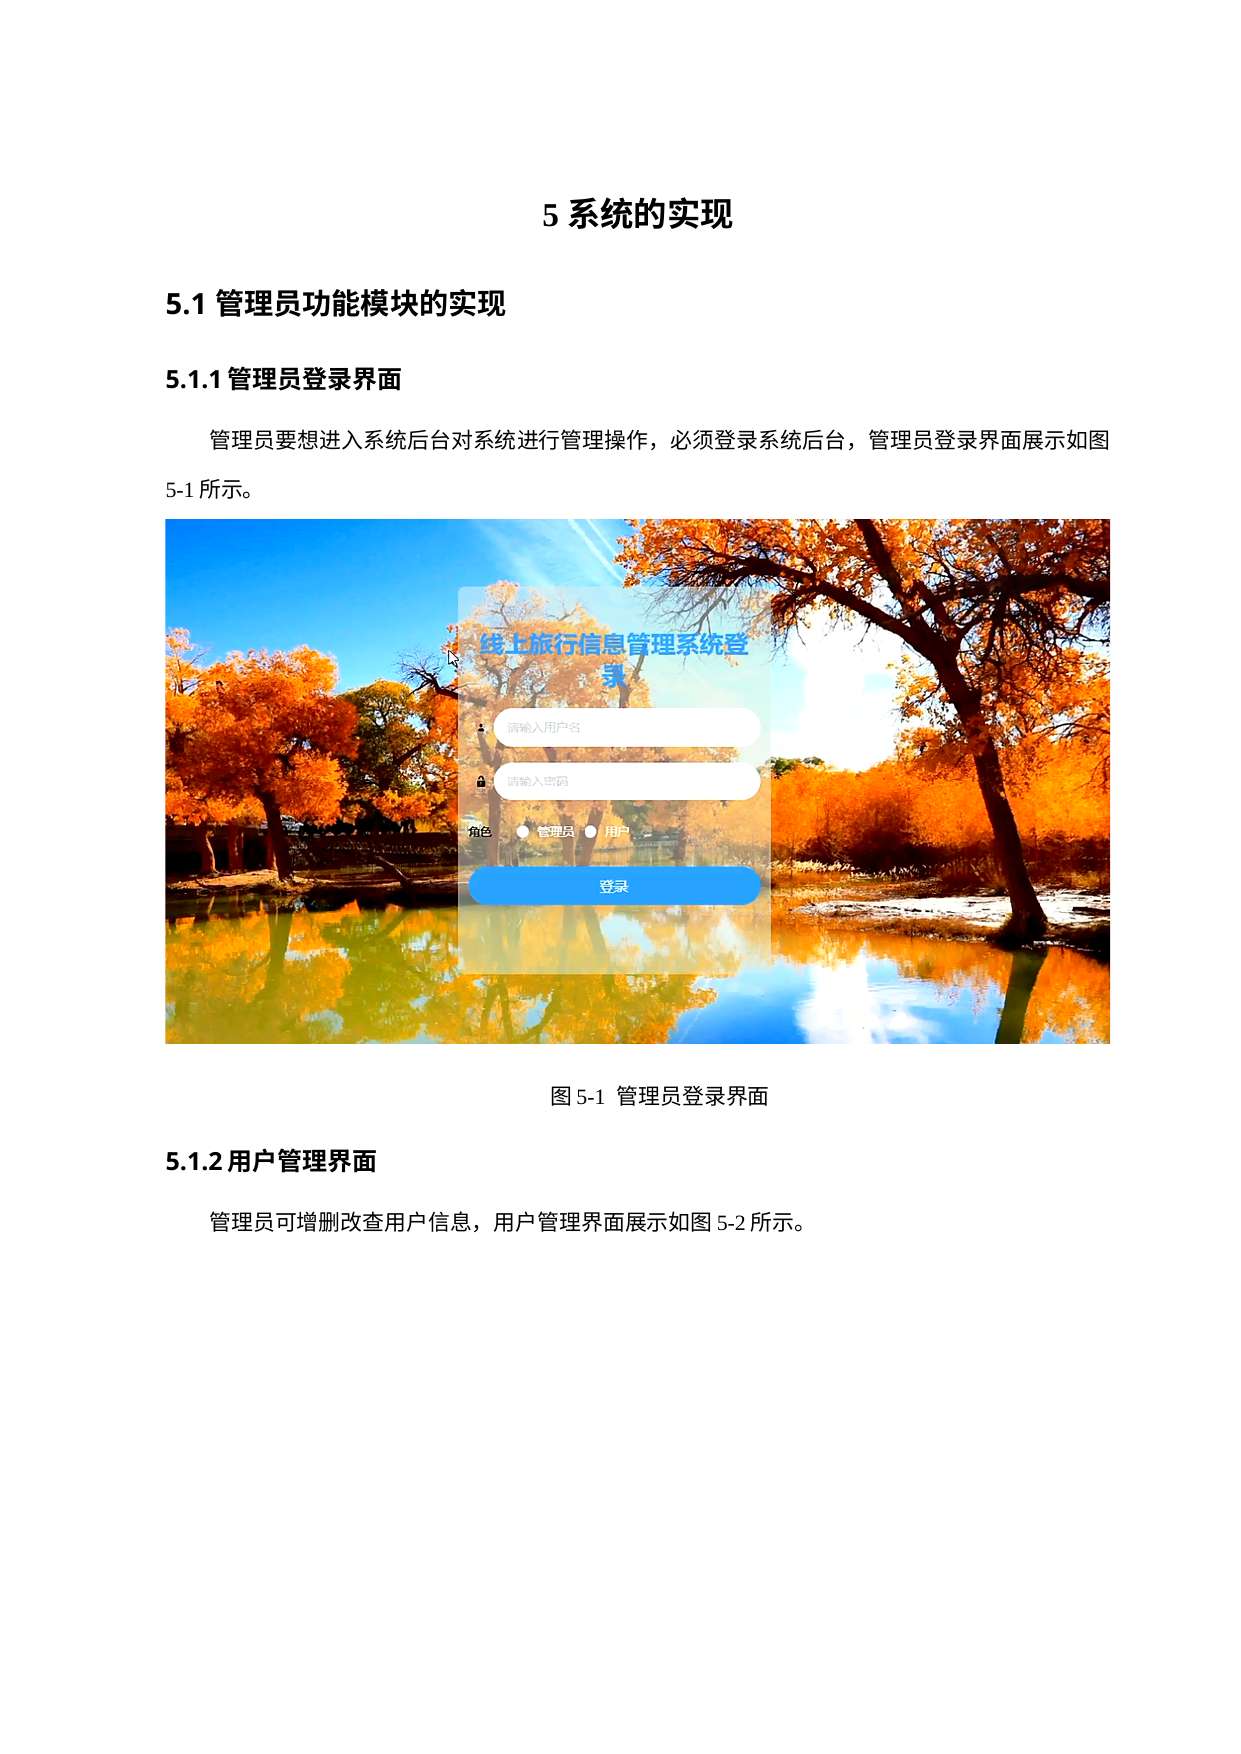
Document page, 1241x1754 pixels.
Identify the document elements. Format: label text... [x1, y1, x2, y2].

subtitle 5.1 管理员功能模块的实现 [165, 270, 1110, 335]
text 管理员要想进入系统后台对系统进行管理操作，必须登录系统后台，管理员登录界面展示如图5-1所示。 [165, 423, 1110, 504]
text 管理员可增删改查用户信息，用户管理界面展示如图5-2所示。 [165, 1204, 1110, 1237]
text 图5-1 管理员登录界面 [165, 1078, 1110, 1111]
subtitle 5.1.1管理员登录界面 [165, 345, 1110, 410]
subtitle 5 系统的实现 [165, 180, 1110, 245]
subtitle 5.1.2用户管理界面 [165, 1127, 1110, 1192]
picture [165, 519, 1111, 1044]
